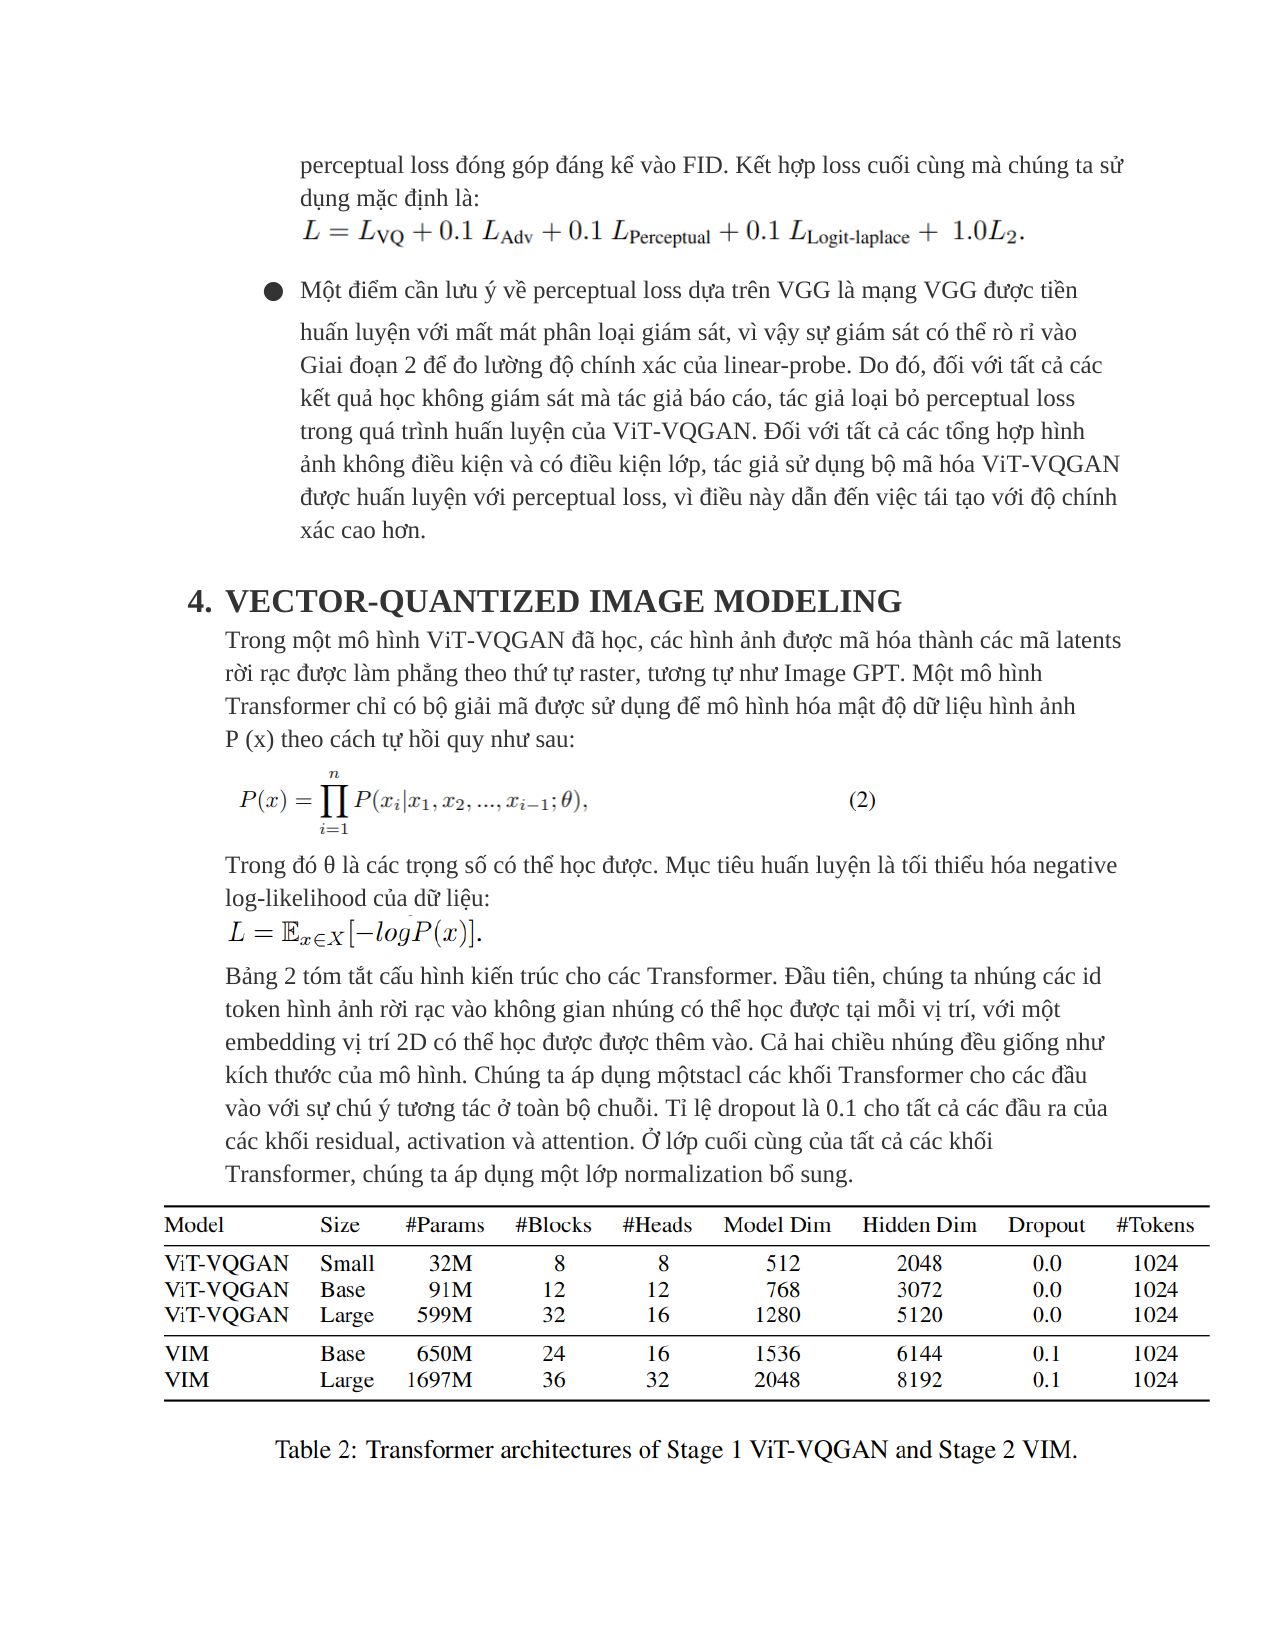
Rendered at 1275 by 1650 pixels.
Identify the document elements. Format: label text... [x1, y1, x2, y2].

list VECTOR-QUANTIZED IMAGE MODELING [187, 581, 1125, 620]
text Trong đó θ là các trọng số có thể học được. Mục tiêu huấn luyện là tối thiểu hóa negative log-likelihood của dữ liệu: [225, 850, 1125, 911]
list Một điểm cần lưu ý về perceptual loss dựa trên VGG là mạng VGG được tiền huấn luyện với mất mát phân loại giám sát, vì vậy sự giám sát có thể rò rỉ vào Giai đoạn 2 để đo lường độ chính xác của linear-probe. Do đó, đối với tất cả các kết quả học không giám sát mà tác giả báo cáo, tác giả loại bỏ perceptual loss trong quá trình huấn luyện của ViT-VQGAN. Đối với tất cả các tổng hợp hình ảnh không điều kiện và có điều kiện lớp, tác giả sử dụng bộ mã hóa ViT-VQGAN được huấn luyện với perceptual loss, vì điều này dẫn đến việc tái tạo với độ chính xác cao hơn. [262, 262, 1125, 544]
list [262, 150, 1125, 212]
text P (x) theo cách tự hồi quy như sau: [225, 724, 1125, 753]
picture [300, 216, 1051, 255]
text Trong một mô hình ViT-VQGAN đã học, các hình ảnh được mã hóa thành các mã latents rời rạc được làm phẳng theo thứ tự raster, tương tự như Image GPT. Một mô hình Transformer chỉ có bộ giải mã được sử dụng để mô hình hóa mật độ dữ liệu hình ảnh [225, 625, 1125, 720]
picture [150, 1192, 1233, 1470]
picture [225, 757, 889, 844]
picture [225, 915, 493, 955]
text Bảng 2 tóm tắt cấu hình kiến trúc cho các Transformer. Đầu tiên, chúng ta nhúng các id token hình ảnh rời rạc vào không gian nhúng có thể học được tại mỗi vị trí, với một embedding vị trí 2D có thể học được được thêm vào. Cả hai chiều nhúng đều giống như kích thước của mô hình. Chúng ta áp dụng mộtstacl các khối Transformer cho các đầu vào với sự chú ý tương tác ở toàn bộ chuỗi. Tỉ lệ dropout là 0.1 cho tất cả các đầu ra của các khối residual, activation và attention. Ở lớp cuối cùng của tất cả các khối Transformer, chúng ta áp dụng một lớp normalization bổ sung. [225, 961, 1125, 1188]
